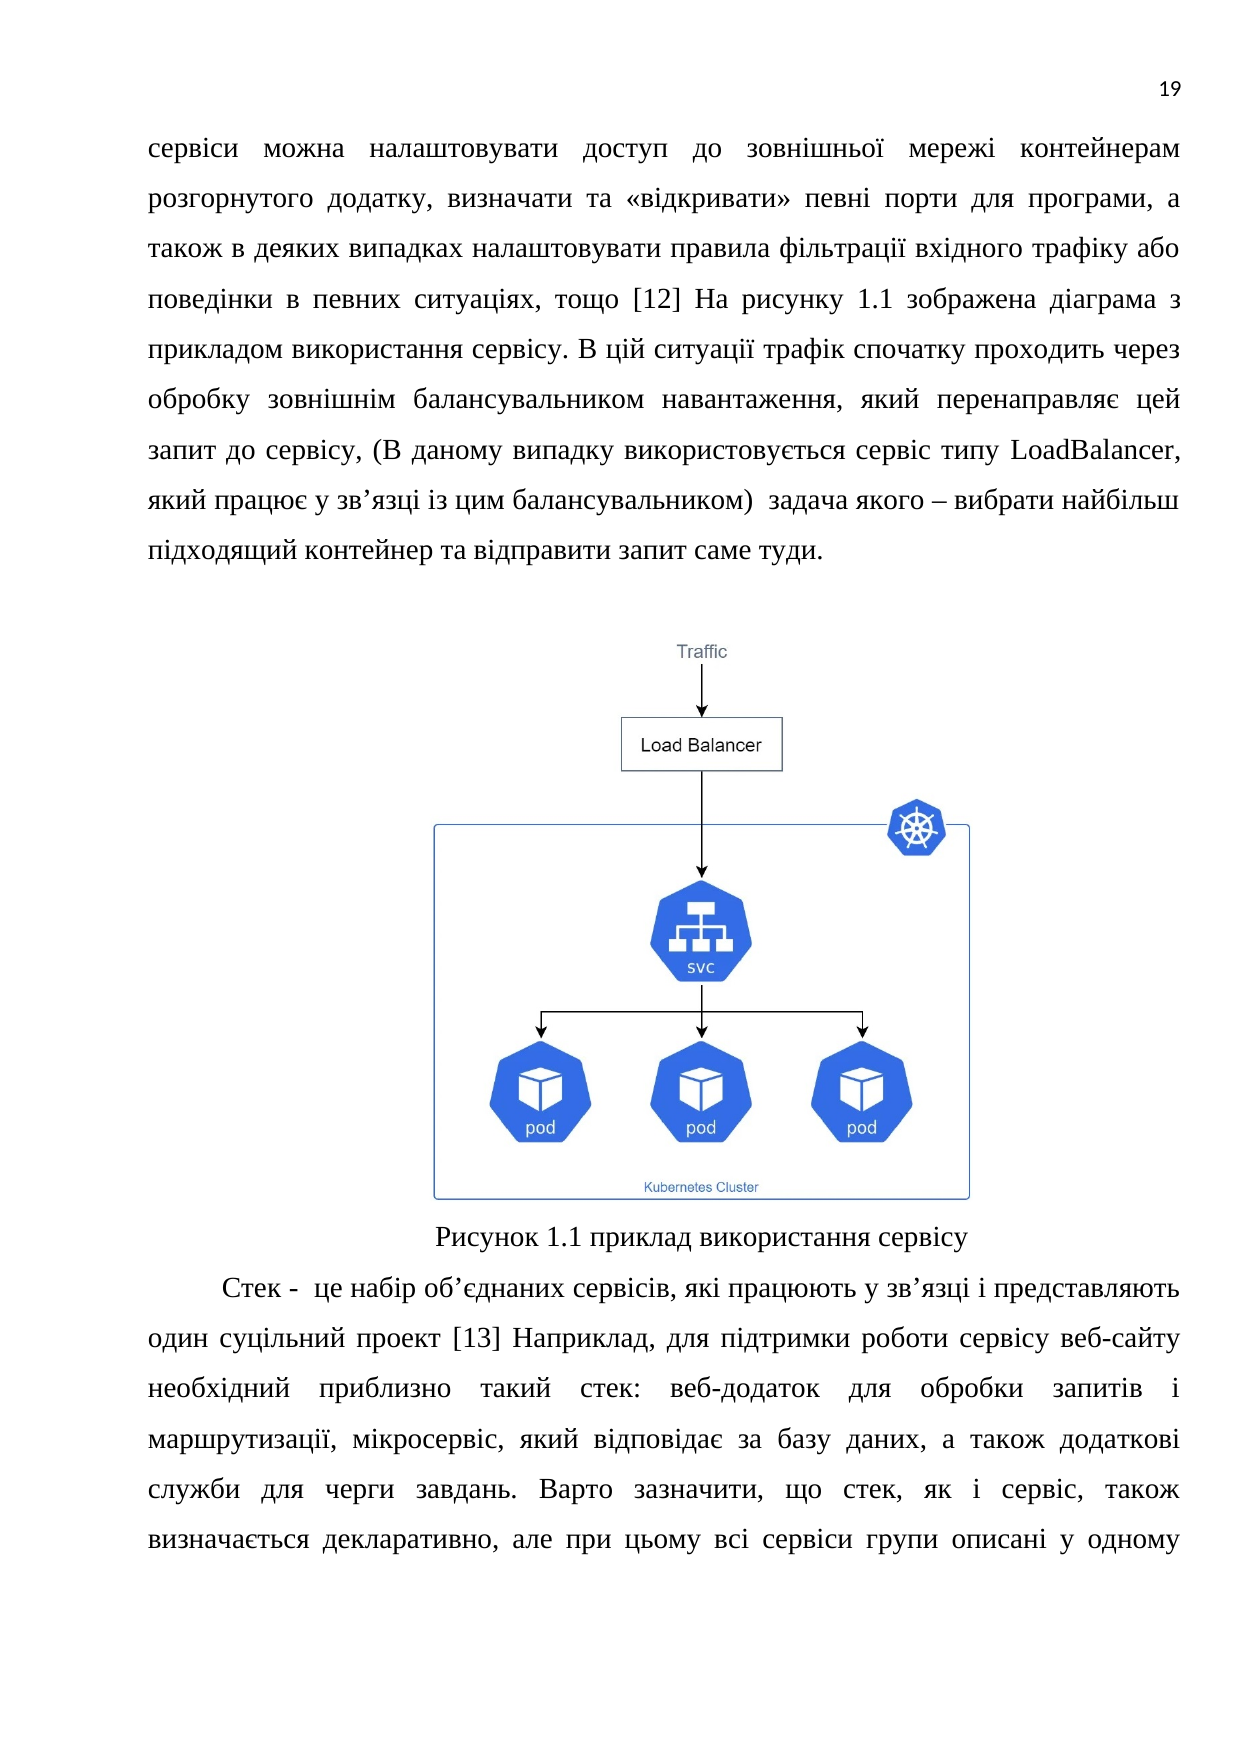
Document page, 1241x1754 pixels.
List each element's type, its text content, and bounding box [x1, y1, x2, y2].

picture [429, 633, 974, 1203]
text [148, 130, 1181, 566]
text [148, 1270, 1181, 1555]
text Рисунок 1.1 приклад використання сервісу [148, 1219, 1181, 1253]
